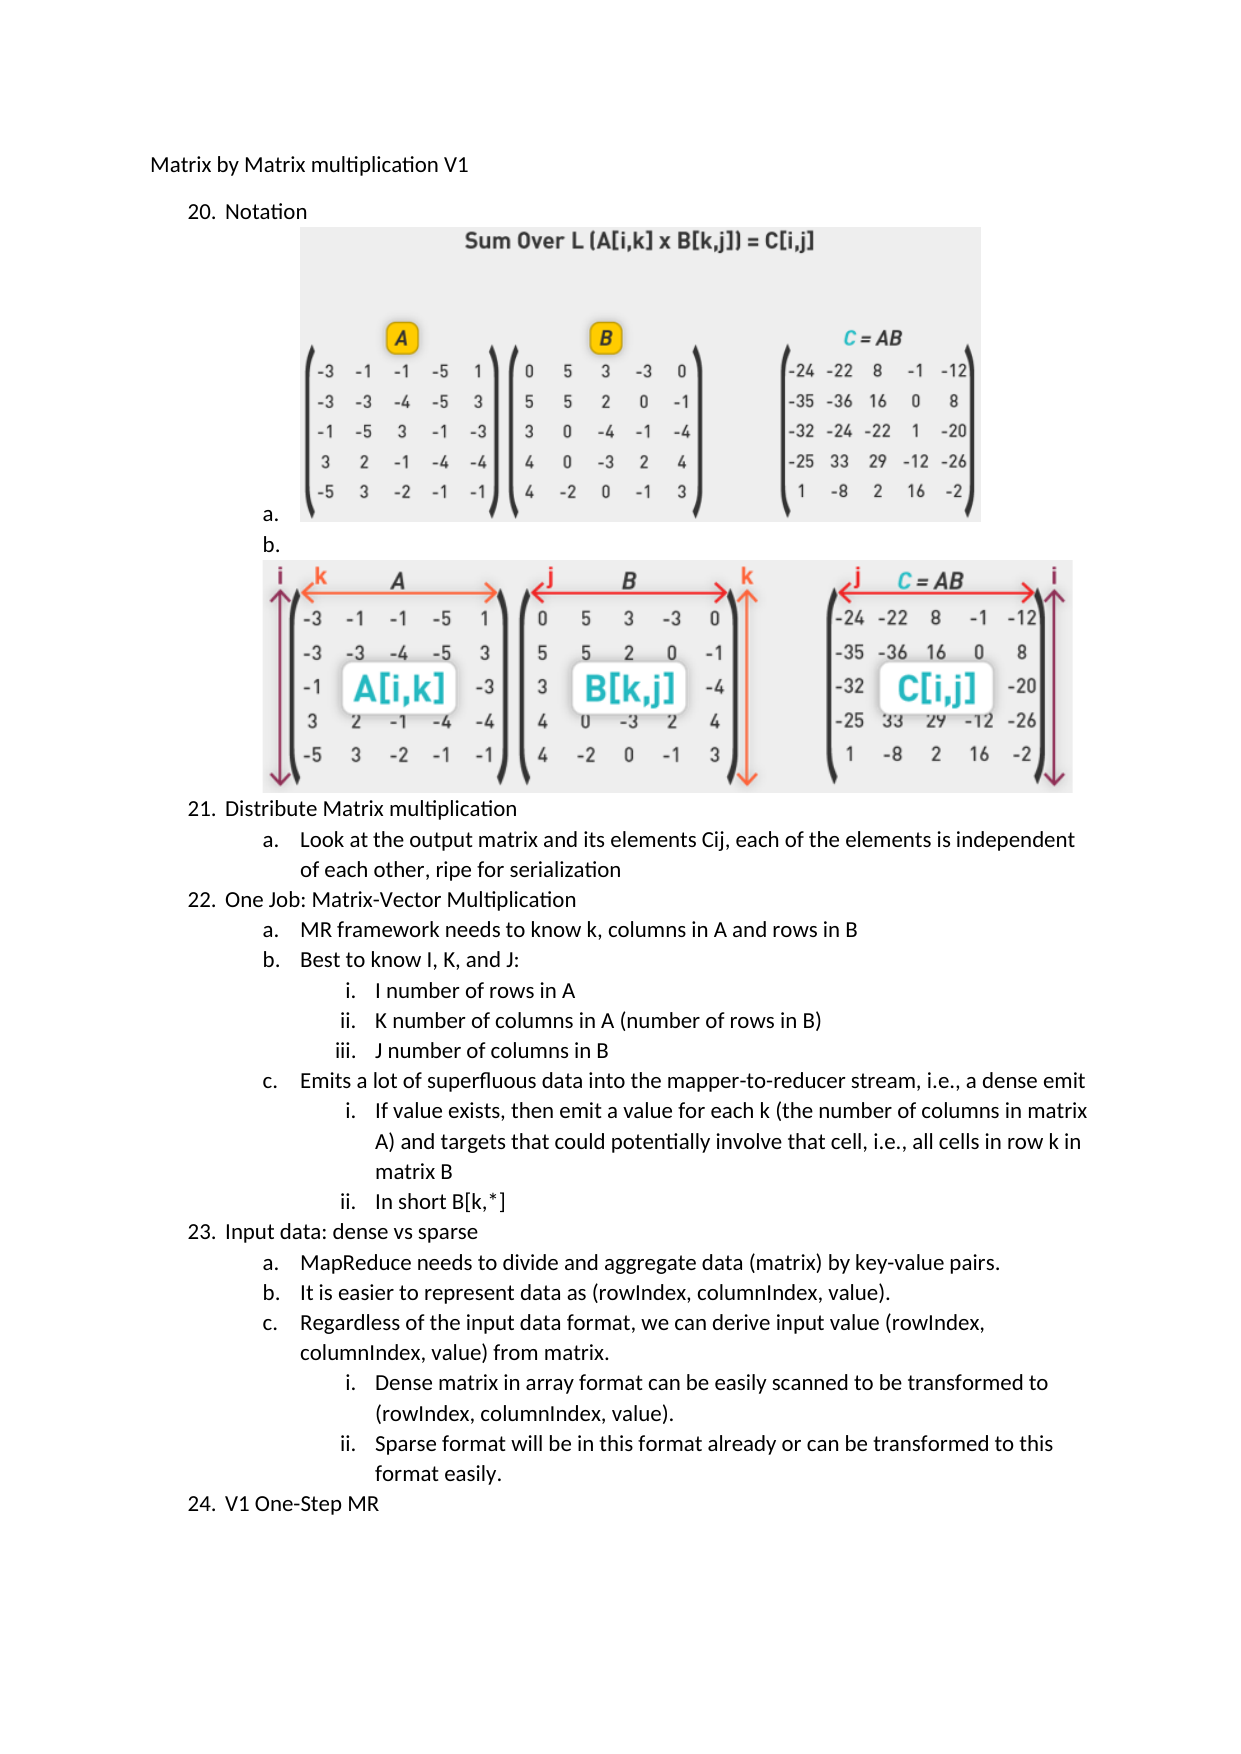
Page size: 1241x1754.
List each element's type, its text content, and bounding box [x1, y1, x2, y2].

picture [262, 560, 1073, 793]
list V1 One-Step MR [187, 1489, 1090, 1517]
list Regardless of the input data format, we can derive input value (rowIndex, columnIndex, value) from matrix. [262, 1308, 1090, 1366]
list Look at the output matrix and its elements Cij, each of the elements is independent of each other, ripe for serialization [262, 825, 1090, 883]
text Matrix by Matrix multiplication V1 [150, 150, 1090, 178]
list I number of rows in A [356, 976, 1090, 1004]
list Input data: dense vs sparse [187, 1217, 1090, 1245]
list MapReduce needs to divide and aggregate data (matrix) by key-value pairs. [262, 1248, 1090, 1276]
list Emits a lot of superfluous data into the mapper-to-reducer stream, i.e., a dense emit [262, 1066, 1090, 1094]
list If value exists, then emit a value for each k (the number of columns in matrix A) and targets that could potentially involve that cell, i.e., all cells in row k in matrix B [356, 1097, 1090, 1185]
list It is easier to represent data as (rowIndex, columnIndex, value). [262, 1278, 1090, 1306]
list Dense matrix in array format can be easily scanned to be transformed to (rowIndex, columnIndex, value). [356, 1368, 1090, 1427]
list In short B[k,*] [356, 1187, 1090, 1215]
list Sparse format will be in this format already or can be transformed to this format easily. [356, 1429, 1090, 1487]
picture [300, 227, 981, 522]
list MR framework needs to know k, columns in A and rows in B [262, 915, 1090, 943]
list K number of columns in A (number of rows in B) [356, 1006, 1090, 1034]
list Notation [187, 197, 1090, 225]
list One Job: Matrix-Vector Multiplication [187, 885, 1090, 913]
list Distribute Matrix multiplication [187, 794, 1090, 822]
list J number of columns in B [356, 1036, 1090, 1064]
list Best to know I, K, and J: [262, 946, 1090, 973]
